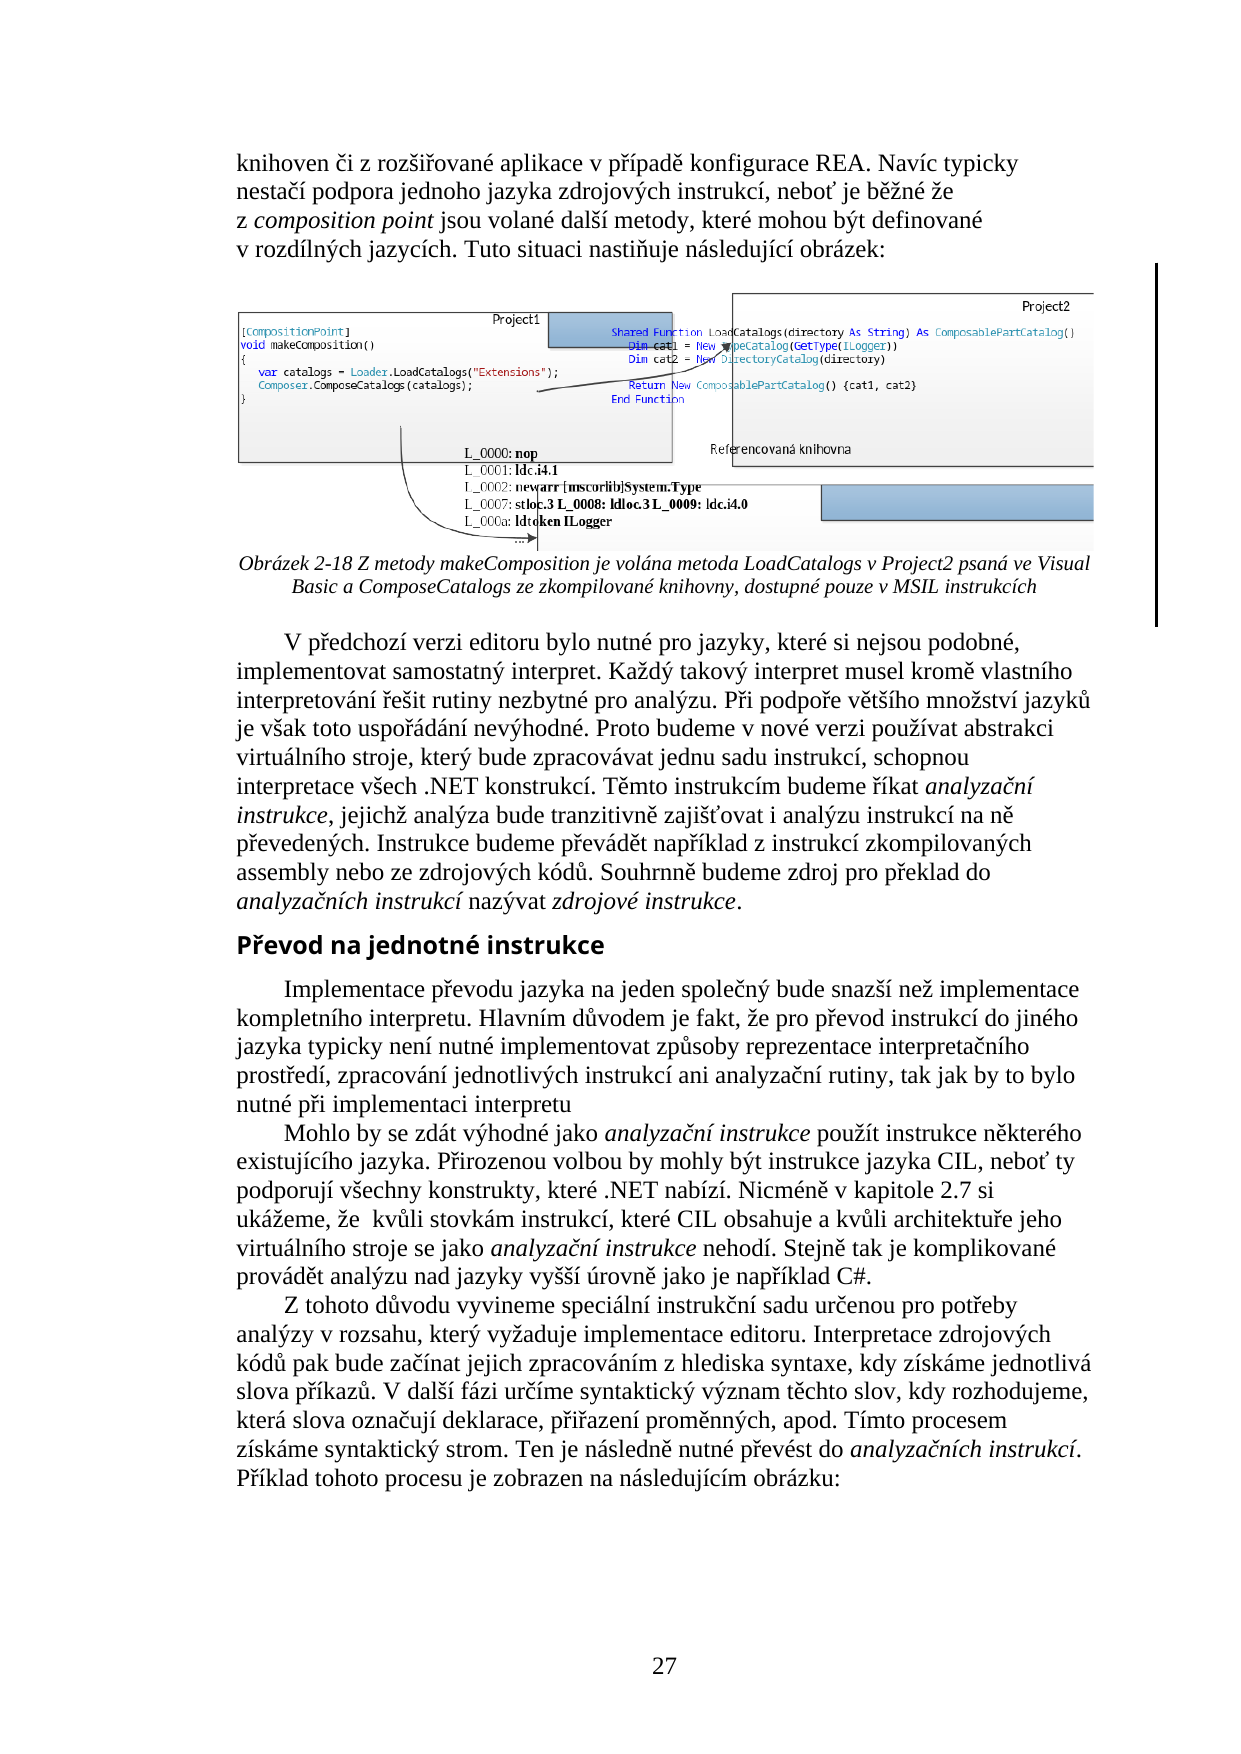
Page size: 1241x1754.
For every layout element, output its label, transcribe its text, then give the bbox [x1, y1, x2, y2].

text V předchozí verzi editoru bylo nutné pro jazyky, které si nejsou podobné, implementovat samostatný interpret. Každý takový interpret musel kromě vlastního interpretování řešit rutiny nezbytné pro analýzu. Při podpoře většího množství jazyků je však toto uspořádání nevýhodné. Proto budeme v nové verzi používat abstrakci virtuálního stroje, který bude zpracovávat jednu sadu instrukcí, schopnou interpretace všech .NET konstrukcí. Těmto instrukcím budeme říkat analyzační instrukce, jejichž analýza bude tranzitivně zajišťovat i analýzu instrukcí na ně převedených. Instrukce budeme převádět například z instrukcí zkompilovaných assembly nebo ze zdrojových kódů. Souhrnně budeme zdroj pro překlad do analyzačních instrukcí nazývat zdrojové instrukce. [236, 627, 1092, 915]
text Implementace převodu jazyka na jeden společný bude snazší než implementace kompletního interpretu. Hlavním důvodem je fakt, že pro převod instrukcí do jiného jazyka typicky není nutné implementovat způsoby reprezentace interpretačního prostředí, zpracování jednotlivých instrukcí ani analyzační rutiny, tak jak by to bylo nutné při implementaci interpretu [236, 974, 1092, 1118]
text Z tohoto důvodu vyvineme speciální instrukční sadu určenou pro potřeby analýzy v rozsahu, který vyžaduje implementace editoru. Interpretace zdrojových kódů pak bude začínat jejich zpracováním z hlediska syntaxe, kdy získáme jednotlivá slova příkazů. V další fázi určíme syntaktický význam těchto slov, kdy rozhodujeme, která slova označují deklarace, přiřazení proměnných, apod. Tímto procesem získáme syntaktický strom. Ten je následně nutné převést do analyzačních instrukcí. Příklad tohoto procesu je zobrazen na následujícím obrázku: [236, 1290, 1092, 1491]
text Převod na jednotné instrukce [236, 927, 1092, 961]
text Mohlo by se zdát výhodné jako analyzační instrukce použít instrukce některého existujícího jazyka. Přirozenou volbou by mohly být instrukce jazyka CIL, neboť ty podporují všechny konstrukty, které .NET nabízí. Nicméně v kapitole 2.7 si ukážeme, že kvůli stovkám instrukcí, které CIL obsahuje a kvůli architektuře jeho virtuálního stroje se jako analyzační instrukce nehodí. Stejně tak je komplikované provádět analýzu nad jazyky vyšší úrovně jako je například C#. [236, 1118, 1092, 1290]
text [236, 148, 1092, 263]
